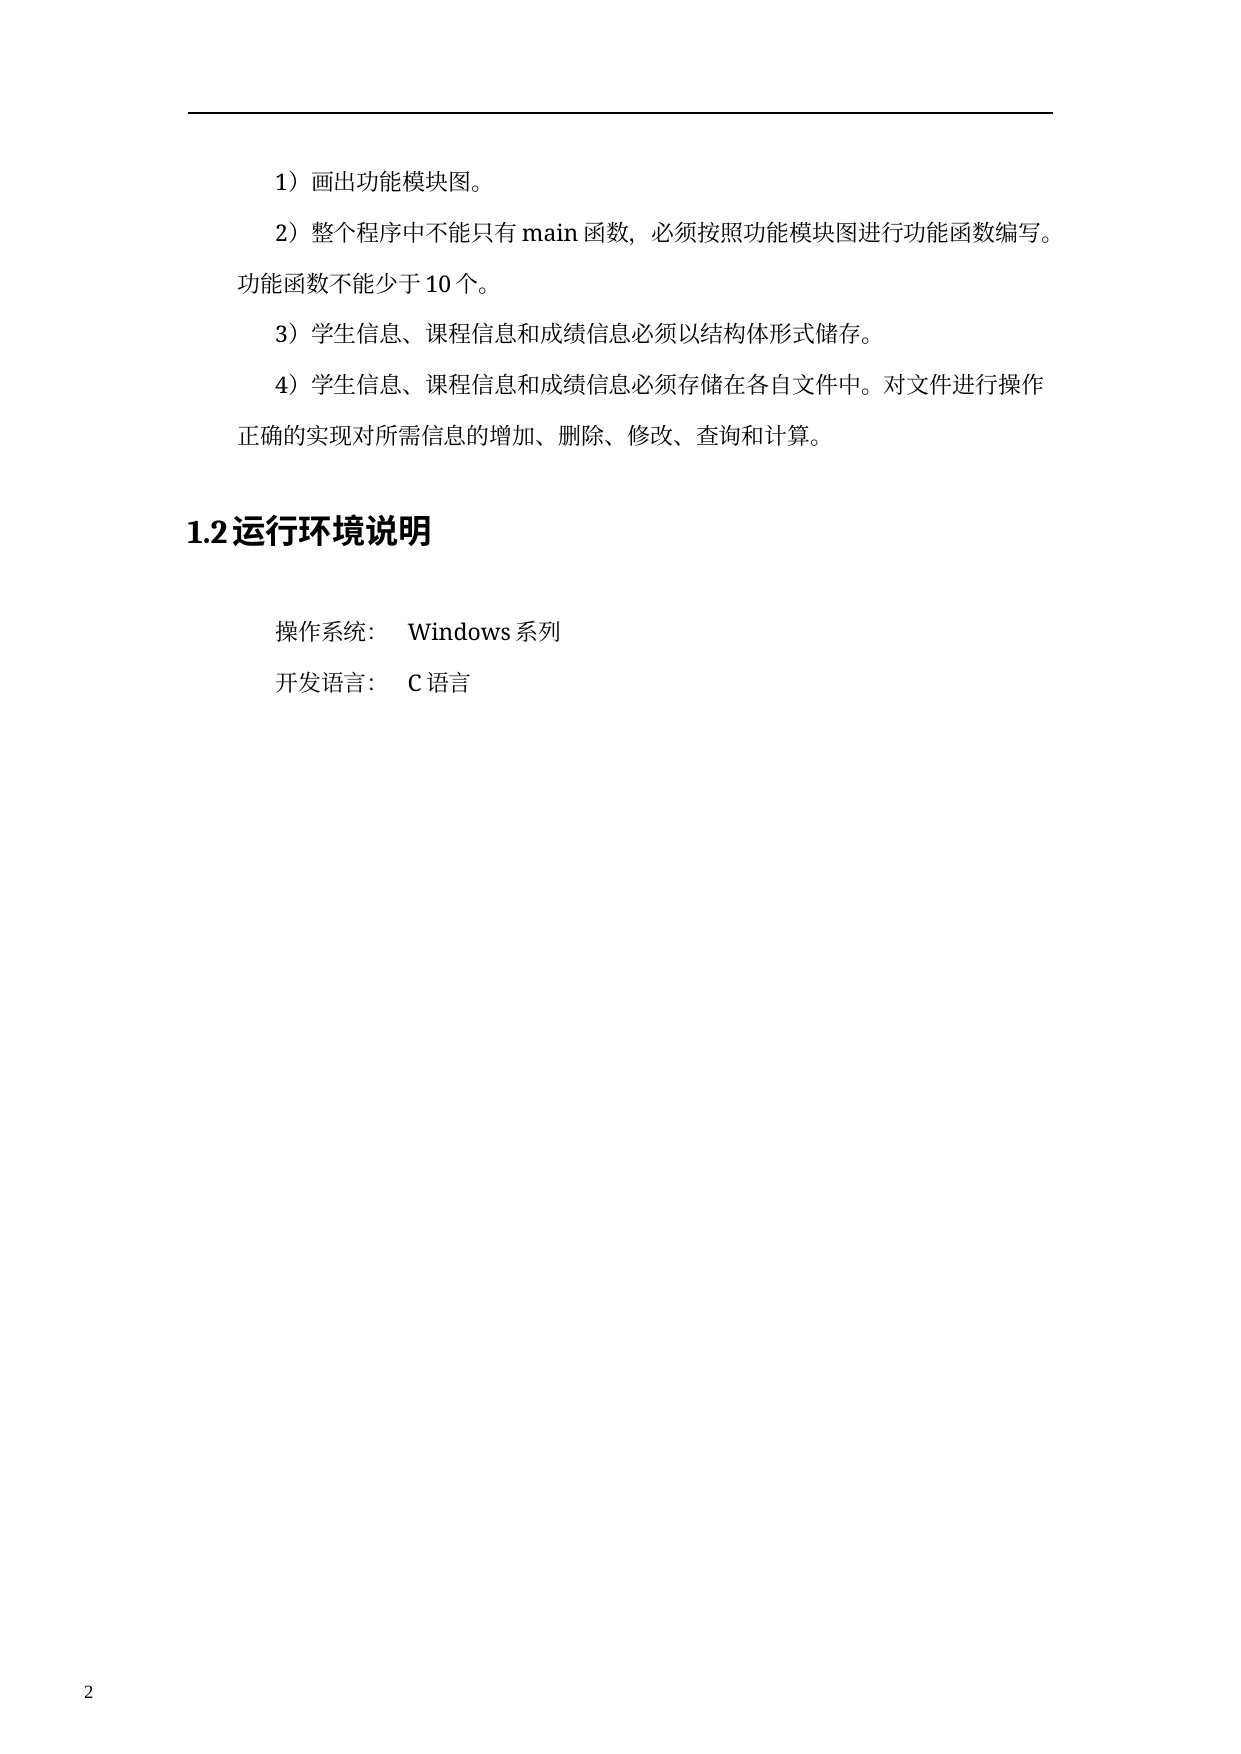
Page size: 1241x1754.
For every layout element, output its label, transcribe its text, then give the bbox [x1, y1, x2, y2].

text 开发语言： C语言 [237, 664, 1053, 698]
subtitle 运行环境说明 [187, 495, 1053, 563]
text 操作系统： Windows系列 [237, 614, 1053, 648]
text 4）学生信息、课程信息和成绩信息必须存储在各自文件中。对文件进行操作正确的实现对所需信息的增加、删除、修改、查询和计算。 [237, 366, 1053, 451]
text 3）学生信息、课程信息和成绩信息必须以结构体形式储存。 [237, 316, 1053, 350]
text 1）画出功能模块图。 [237, 164, 1053, 198]
text 2）整个程序中不能只有main函数，必须按照功能模块图进行功能函数编写。功能函数不能少于10个。 [237, 214, 1053, 299]
